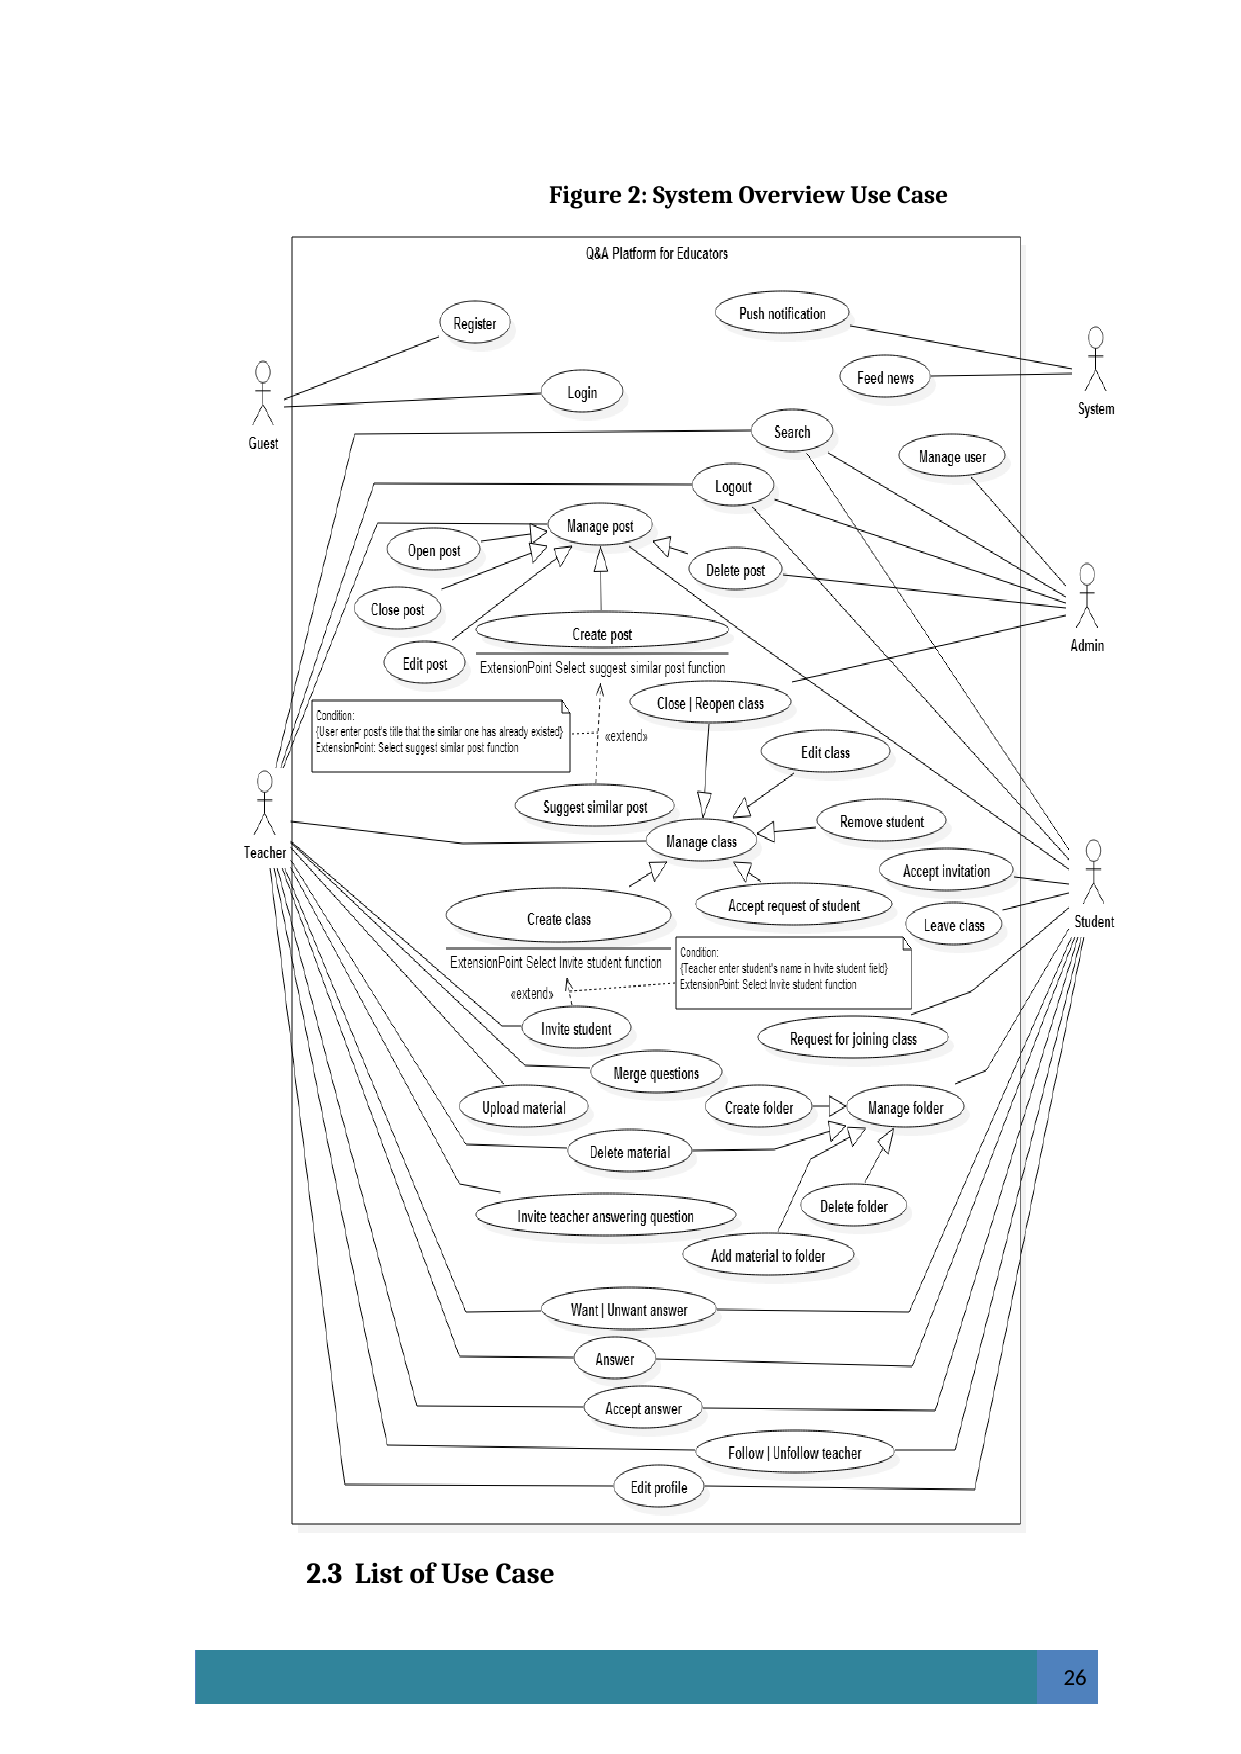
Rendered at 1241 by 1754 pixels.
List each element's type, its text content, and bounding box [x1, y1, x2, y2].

subtitle List of Use Case [306, 1537, 1122, 1591]
text Figure 2: System Overview Use Case [294, 181, 1122, 209]
picture [231, 225, 1125, 1537]
